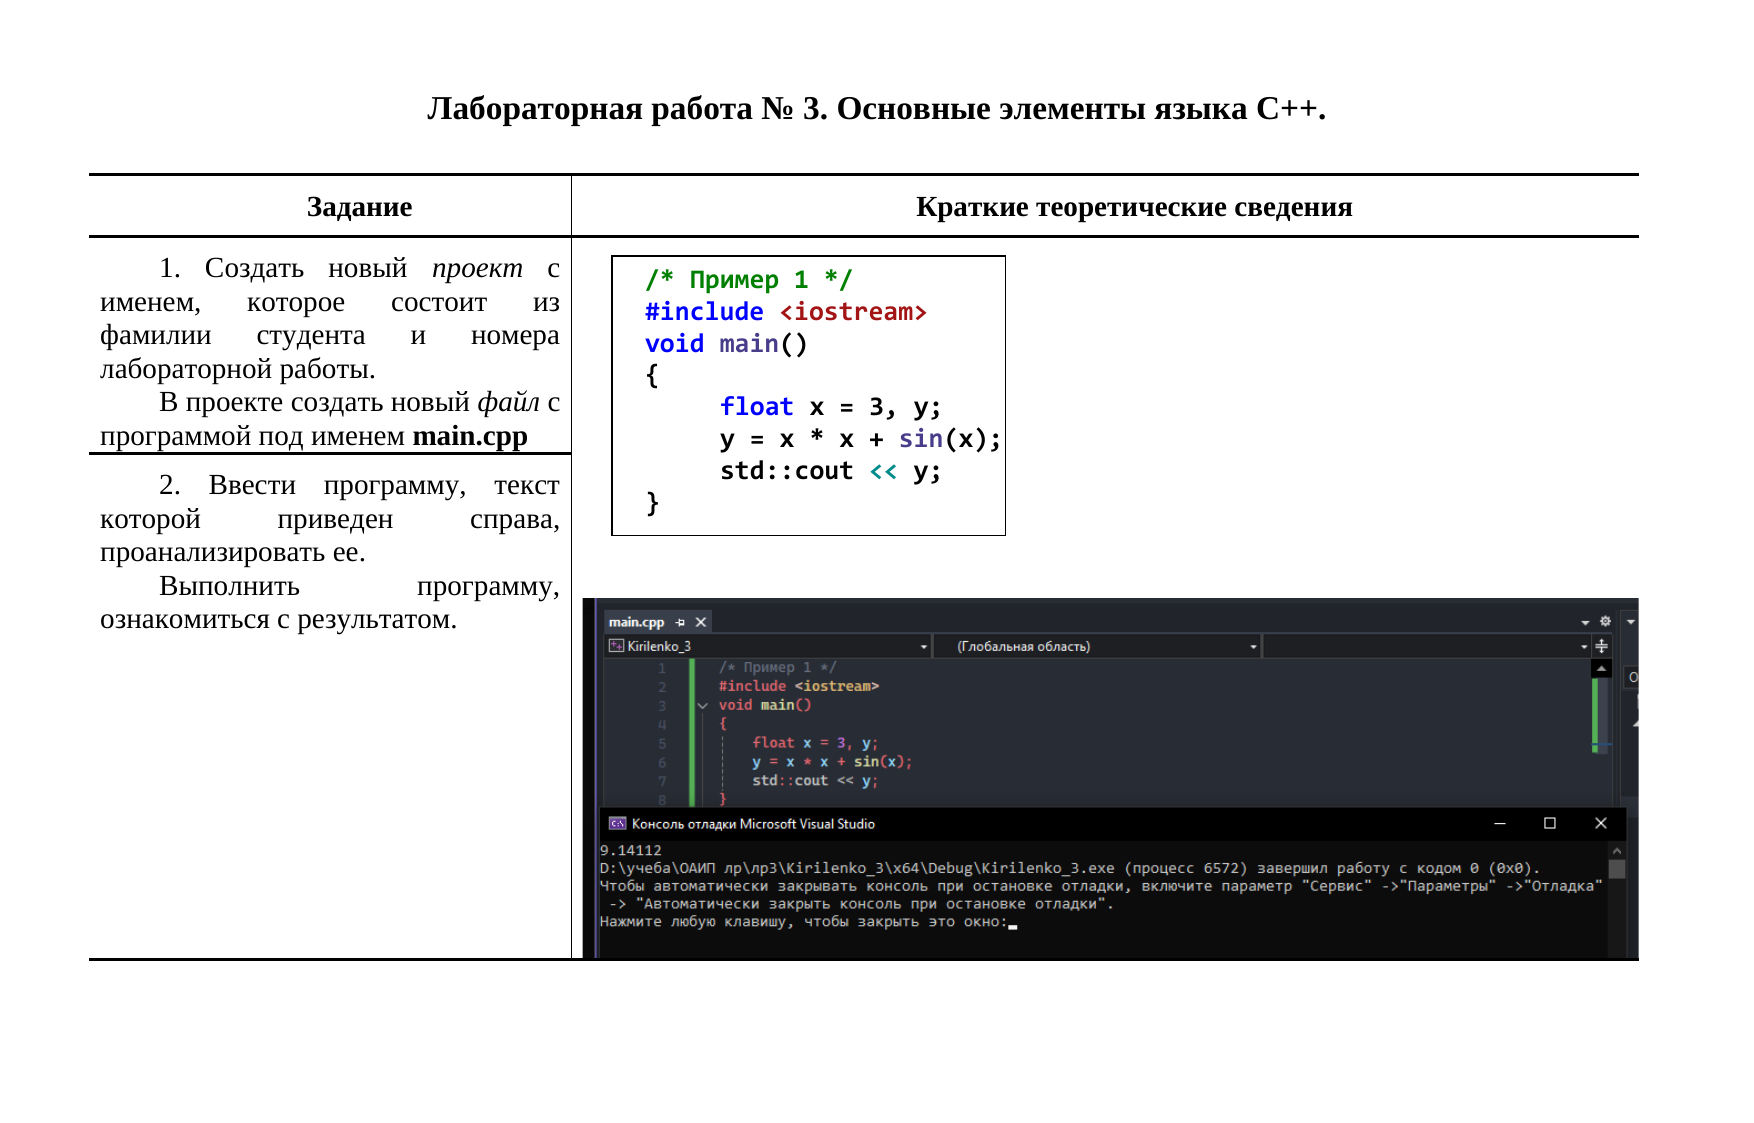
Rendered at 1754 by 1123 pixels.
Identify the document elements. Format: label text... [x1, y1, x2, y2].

table_cell [572, 238, 1639, 958]
picture [582, 598, 1639, 958]
table_cell 1. Создать новый проект с именем, которое состоит из фамилии студента и номера лабораторной работы. В проекте создать новый файл с программой под именем main.cpp [89, 238, 571, 452]
table_header Задание [89, 176, 571, 235]
text Лабораторная работа № 3. Основные элементы языка С++. [89, 89, 1665, 127]
table_header Краткие теоретические сведения [572, 176, 1639, 235]
table_cell 2. Ввести программу, текст которой приведен справа, проанализировать ее. Выполнить программу, ознакомиться с результатом. [89, 455, 571, 958]
